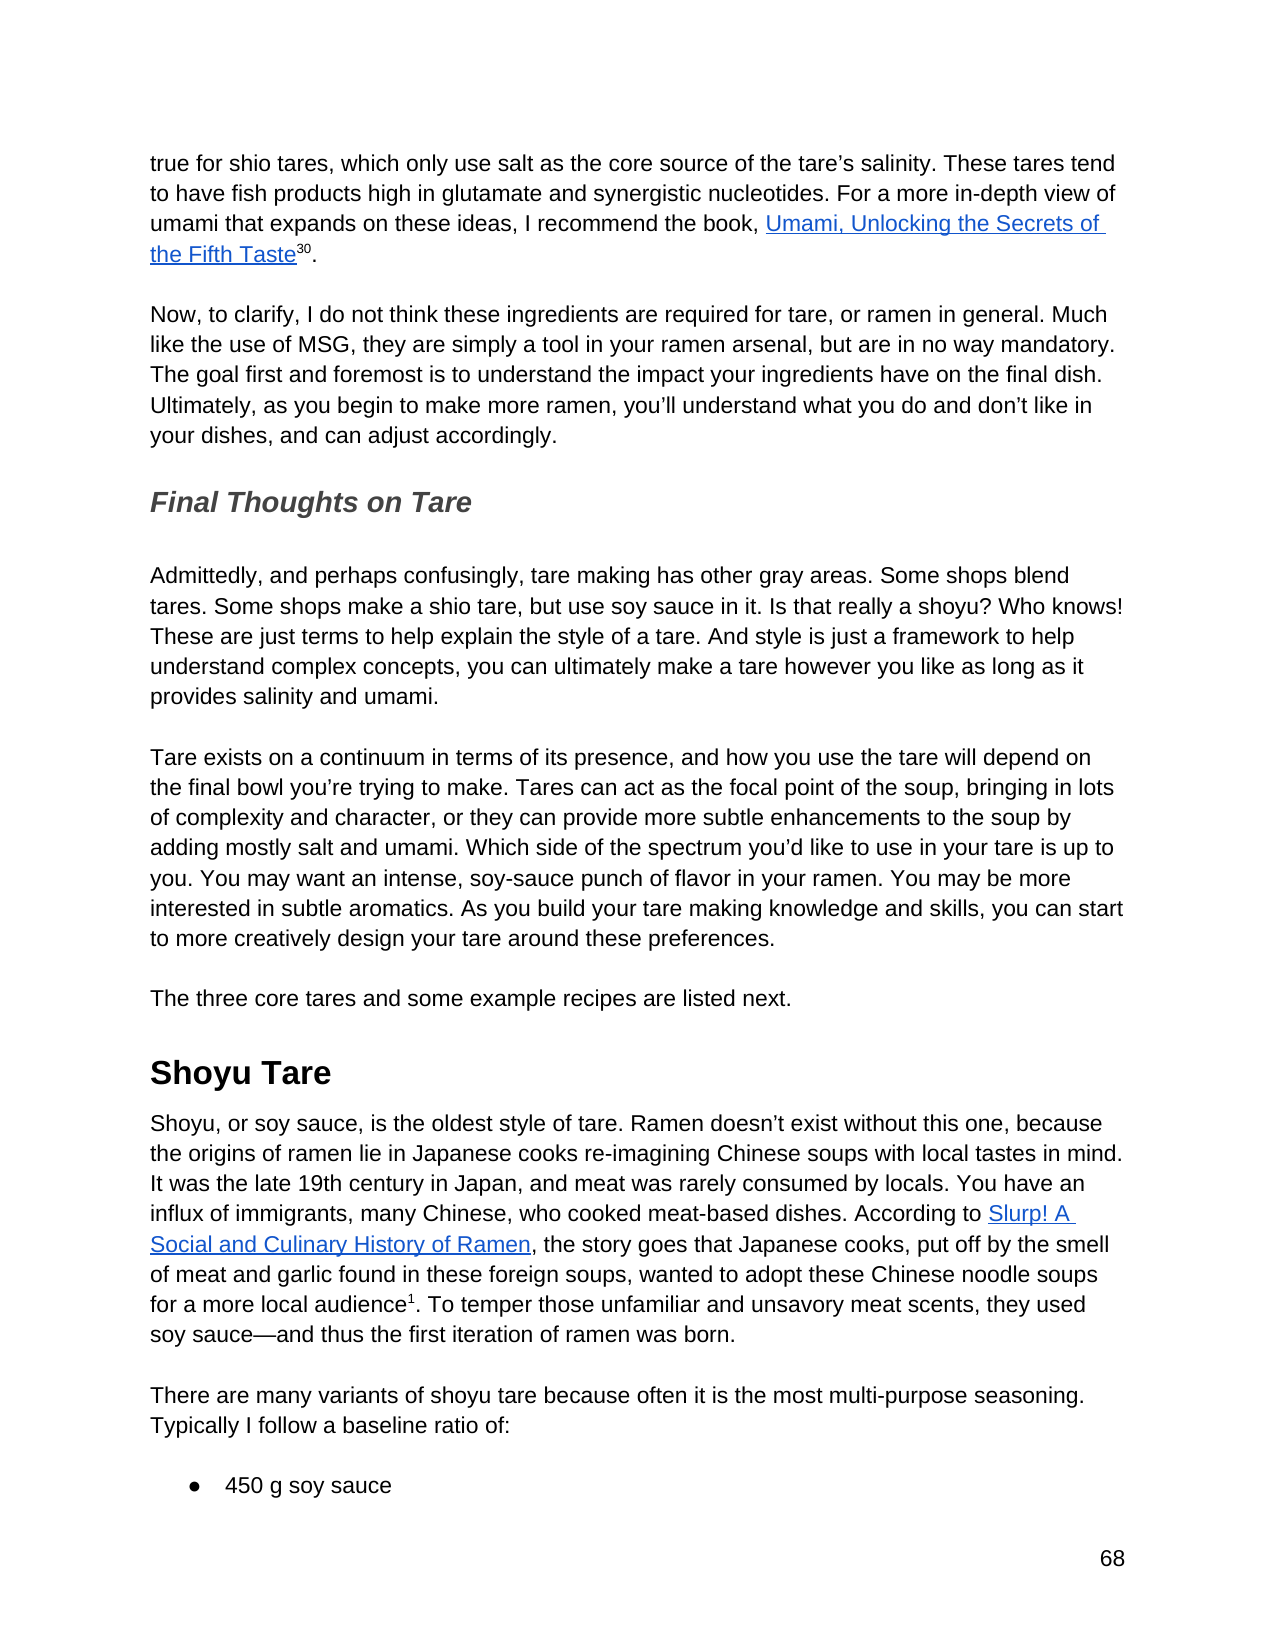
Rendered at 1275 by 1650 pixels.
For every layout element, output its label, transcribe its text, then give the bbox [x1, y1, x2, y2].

subtitle Final Thoughts on Tare [150, 485, 1125, 519]
text The three core tares and some example recipes are listed next. [150, 985, 1125, 1012]
text Shoyu, or soy sauce, is the oldest style of tare. Ramen doesn’t exist without this one, because the origins of ramen lie in Japanese cooks re-imagining Chinese soups with local tastes in mind. It was the late 19th century in Japan, and meat was rarely consumed by locals. You have an influx of immigrants, many Chinese, who cooked meat-based dishes. According to Slurp! A Social and Culinary History of Ramen, the story goes that Japanese cooks, put off by the smell of meat and garlic found in these foreign soups, wanted to adopt these Chinese noodle soups for a more local audience1. To temper those unfamiliar and unsavory meat scents, they used soy sauce—and thus the first iteration of ramen was born. [150, 1110, 1125, 1348]
text Now, to clarify, I do not think these ingredients are required for tare, or ramen in general. Much like the use of MSG, they are simply a tool in your ramen arsenal, but are in no way mandatory. The goal first and foremost is to understand the impact your ingredients have on the final dish. Ultimately, as you begin to make more ramen, you’ll understand what you do and don’t like in your dishes, and can adjust accordingly. [150, 301, 1125, 448]
list 450 g soy sauce [187, 1472, 1125, 1499]
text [150, 150, 1125, 267]
subtitle Shoyu Tare [150, 1053, 1125, 1092]
text Tare exists on a continuum in terms of its presence, and how you use the tare will depend on the final bowl you’re trying to make. Tares can act as the focal point of the soup, bringing in lots of complexity and character, or they can provide more subtle enhancements to the soup by adding mostly salt and umami. Which side of the spectrum you’d like to use in your tare is up to you. You may want an intense, soy-sauce punch of flavor in your ramen. You may be more interested in subtle aromatics. As you build your tare making knowledge and skills, you can start to more creatively design your tare around these preferences. [150, 744, 1125, 951]
text Admittedly, and perhaps confusingly, tare making has other gray areas. Some shops blend tares. Some shops make a shio tare, but use soy sauce in it. Is that really a shoyu? Who knows! These are just terms to help explain the style of a tare. And style is just a framework to help understand complex concepts, you can ultimately make a tare however you like as long as it provides salinity and umami. [150, 562, 1125, 710]
text There are many variants of shoyu tare because often it is the most multi-purpose seasoning. Typically I follow a baseline ratio of: [150, 1382, 1125, 1438]
